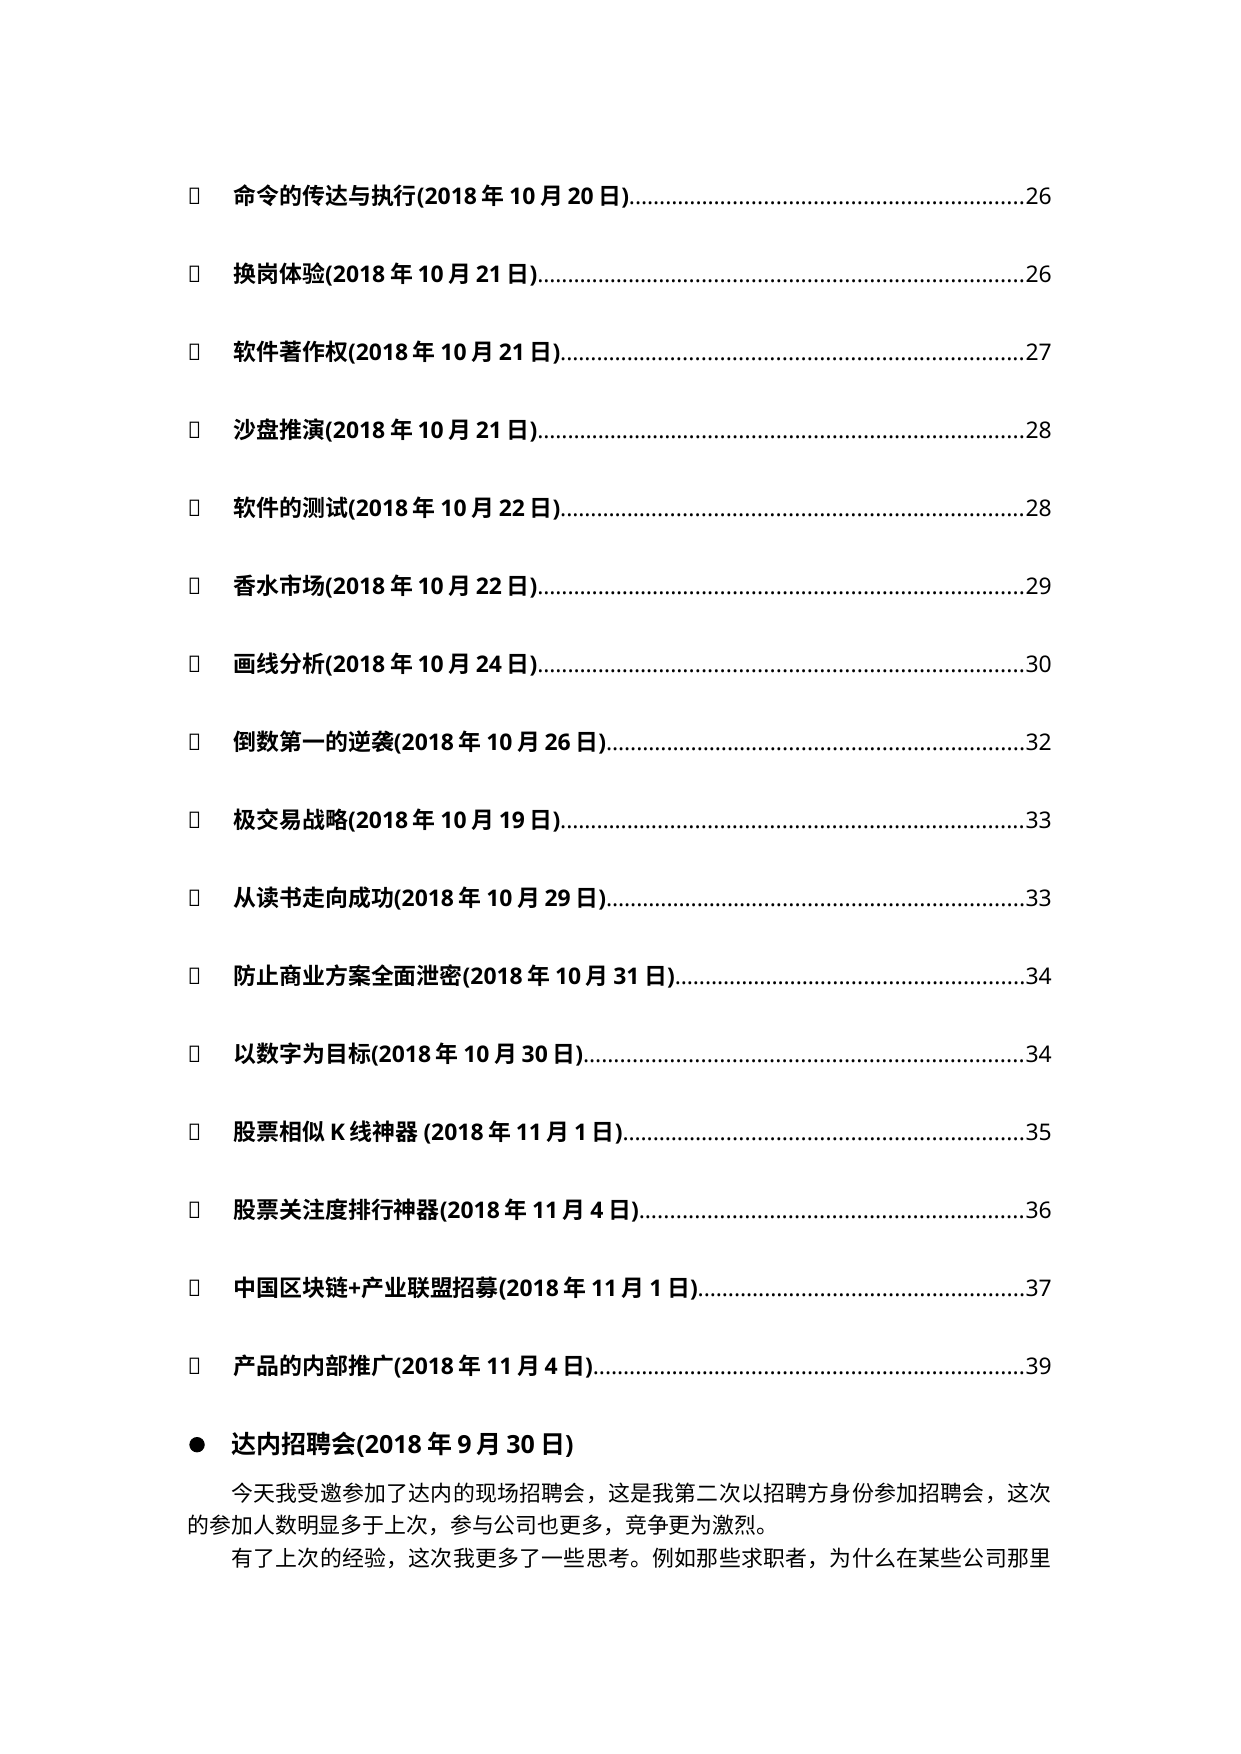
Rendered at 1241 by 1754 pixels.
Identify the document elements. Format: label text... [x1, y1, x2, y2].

text  沙盘推演(2018年10月21日) 28 [187, 396, 1053, 461]
list 达内招聘会(2018年9月30日) [187, 1410, 1053, 1475]
text  从读书走向成功(2018年10月29日) 33 [187, 864, 1053, 929]
text  极交易战略(2018年10月19日) 33 [187, 786, 1053, 851]
text  香水市场(2018年10月22日) 29 [187, 552, 1053, 617]
text 今天我受邀参加了达内的现场招聘会，这是我第二次以招聘方身份参加招聘会，这次的参加人数明显多于上次，参与公司也更多，竞争更为激烈。 [187, 1475, 1053, 1540]
text  中国区块链+产业联盟招募(2018年11月1日) 37 [187, 1254, 1053, 1319]
text  以数字为目标(2018年10月30日) 34 [187, 1020, 1053, 1085]
text  防止商业方案全面泄密(2018年10月31日) 34 [187, 942, 1053, 1007]
text  软件著作权(2018年10月21日) 27 [187, 318, 1053, 383]
text  命令的传达与执行(2018年10月20日) 26 [187, 162, 1053, 227]
text  股票相似K线神器 (2018年11月1日) 35 [187, 1098, 1053, 1163]
text  股票关注度排行神器(2018年11月4日) 36 [187, 1176, 1053, 1241]
text  画线分析(2018年10月24日) 30 [187, 630, 1053, 695]
text  软件的测试(2018年10月22日) 28 [187, 474, 1053, 539]
text  倒数第一的逆袭(2018年10月26日) 32 [187, 708, 1053, 773]
text  产品的内部推广(2018年11月4日) 39 [187, 1332, 1053, 1397]
text  换岗体验(2018年10月21日) 26 [187, 240, 1053, 305]
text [187, 1540, 1053, 1573]
